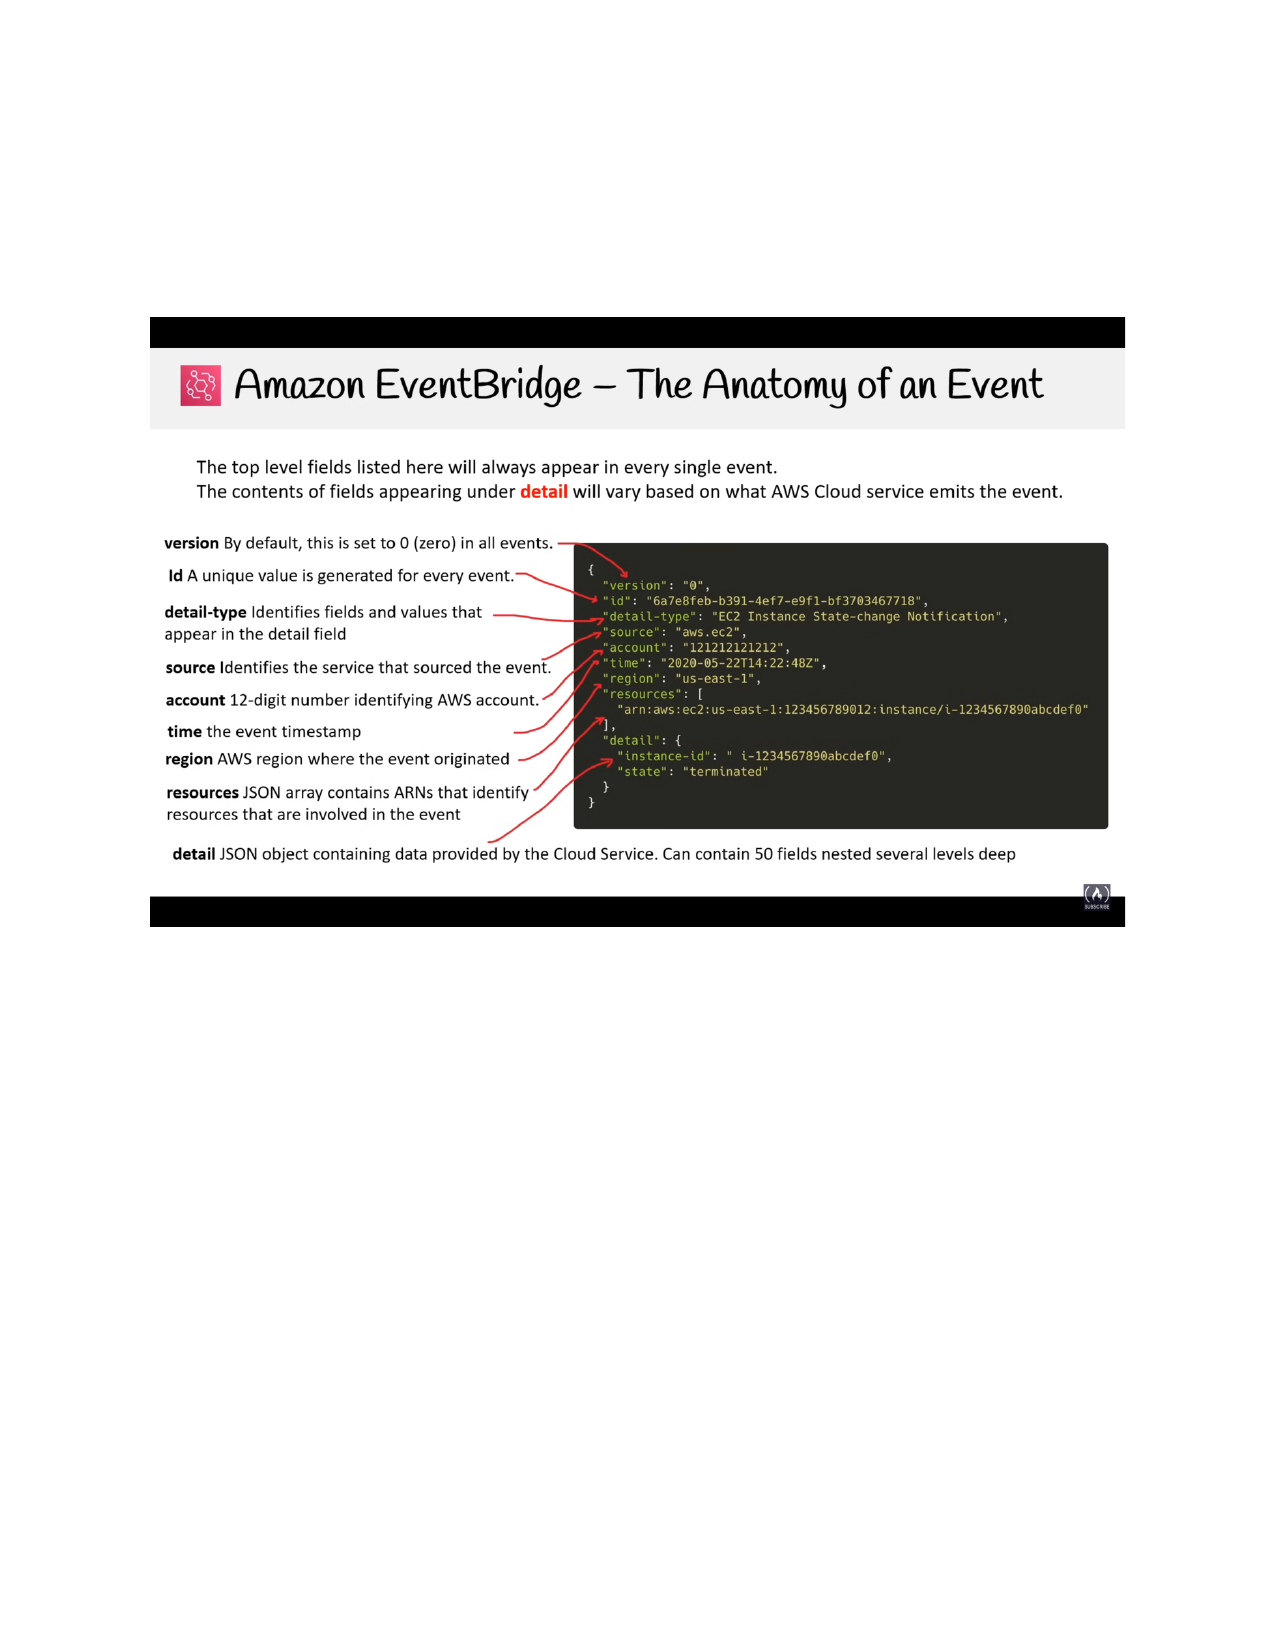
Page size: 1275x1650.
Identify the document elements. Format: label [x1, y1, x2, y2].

picture [150, 317, 1125, 927]
